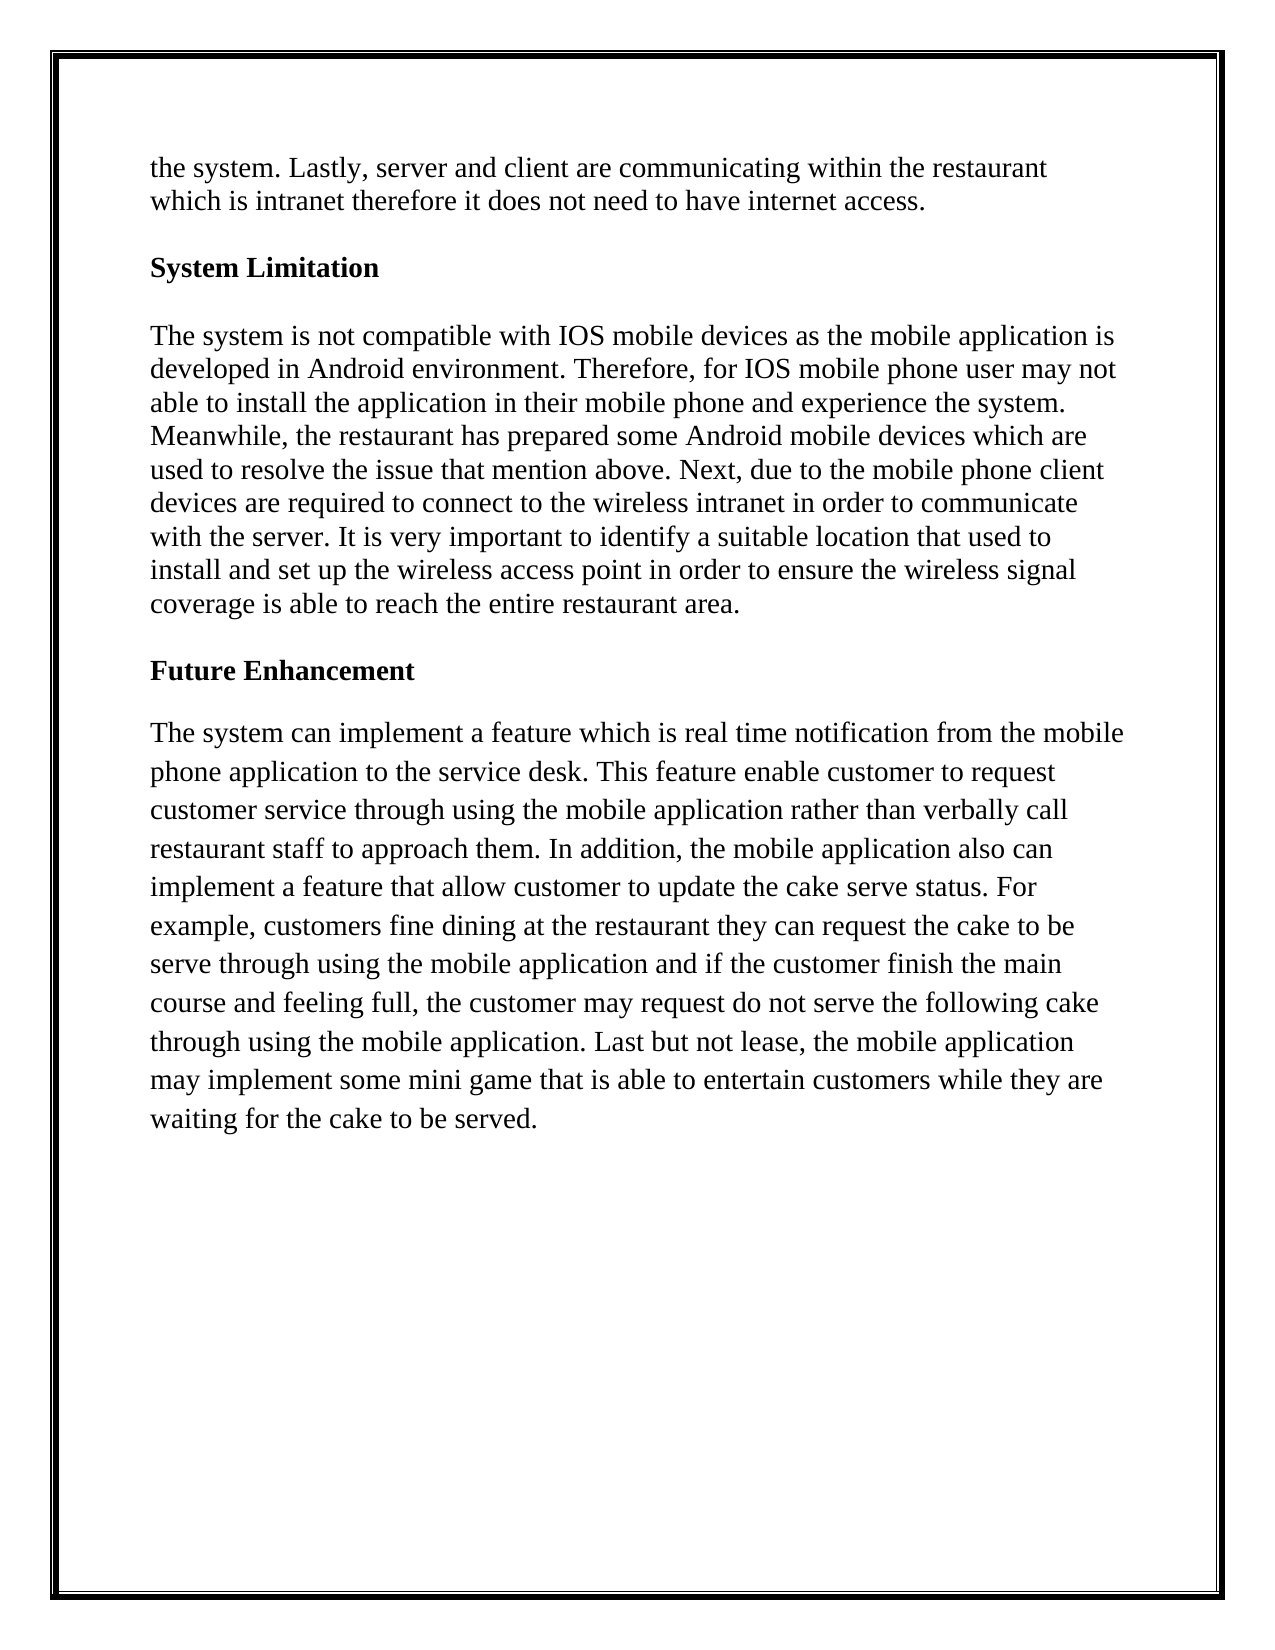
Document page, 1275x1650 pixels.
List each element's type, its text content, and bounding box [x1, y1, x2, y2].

text The system can implement a feature which is real time notification from the mobile phone application to the service desk. This feature enable customer to request customer service through using the mobile application rather than verbally call restaurant staff to approach them. In addition, the mobile application also can implement a feature that allow customer to update the cake serve status. For example, customers fine dining at the restaurant they can request the cake to be serve through using the mobile application and if the customer finish the main course and feeling full, the customer may request do not serve the following cake through using the mobile application. Last but not lease, the mobile application may implement some mini game that is able to entertain customers while they are waiting for the cake to be served. [150, 715, 1125, 1134]
text The system is not compatible with IOS mobile devices as the mobile application is developed in Android environment. Therefore, for IOS mobile phone user may not able to install the application in their mobile phone and experience the system. Meanwhile, the restaurant has prepared some Android mobile devices which are used to resolve the issue that mention above. Next, due to the mobile phone client devices are required to connect to the wireless intranet in order to communicate with the server. It is very important to identify a suitable location that used to install and set up the wireless access point in order to ensure the wireless signal coverage is able to reach the entire restaurant area. [150, 318, 1125, 619]
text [150, 150, 1125, 217]
text Future Enhancement [150, 653, 1125, 687]
text System Limitation [150, 251, 1125, 284]
